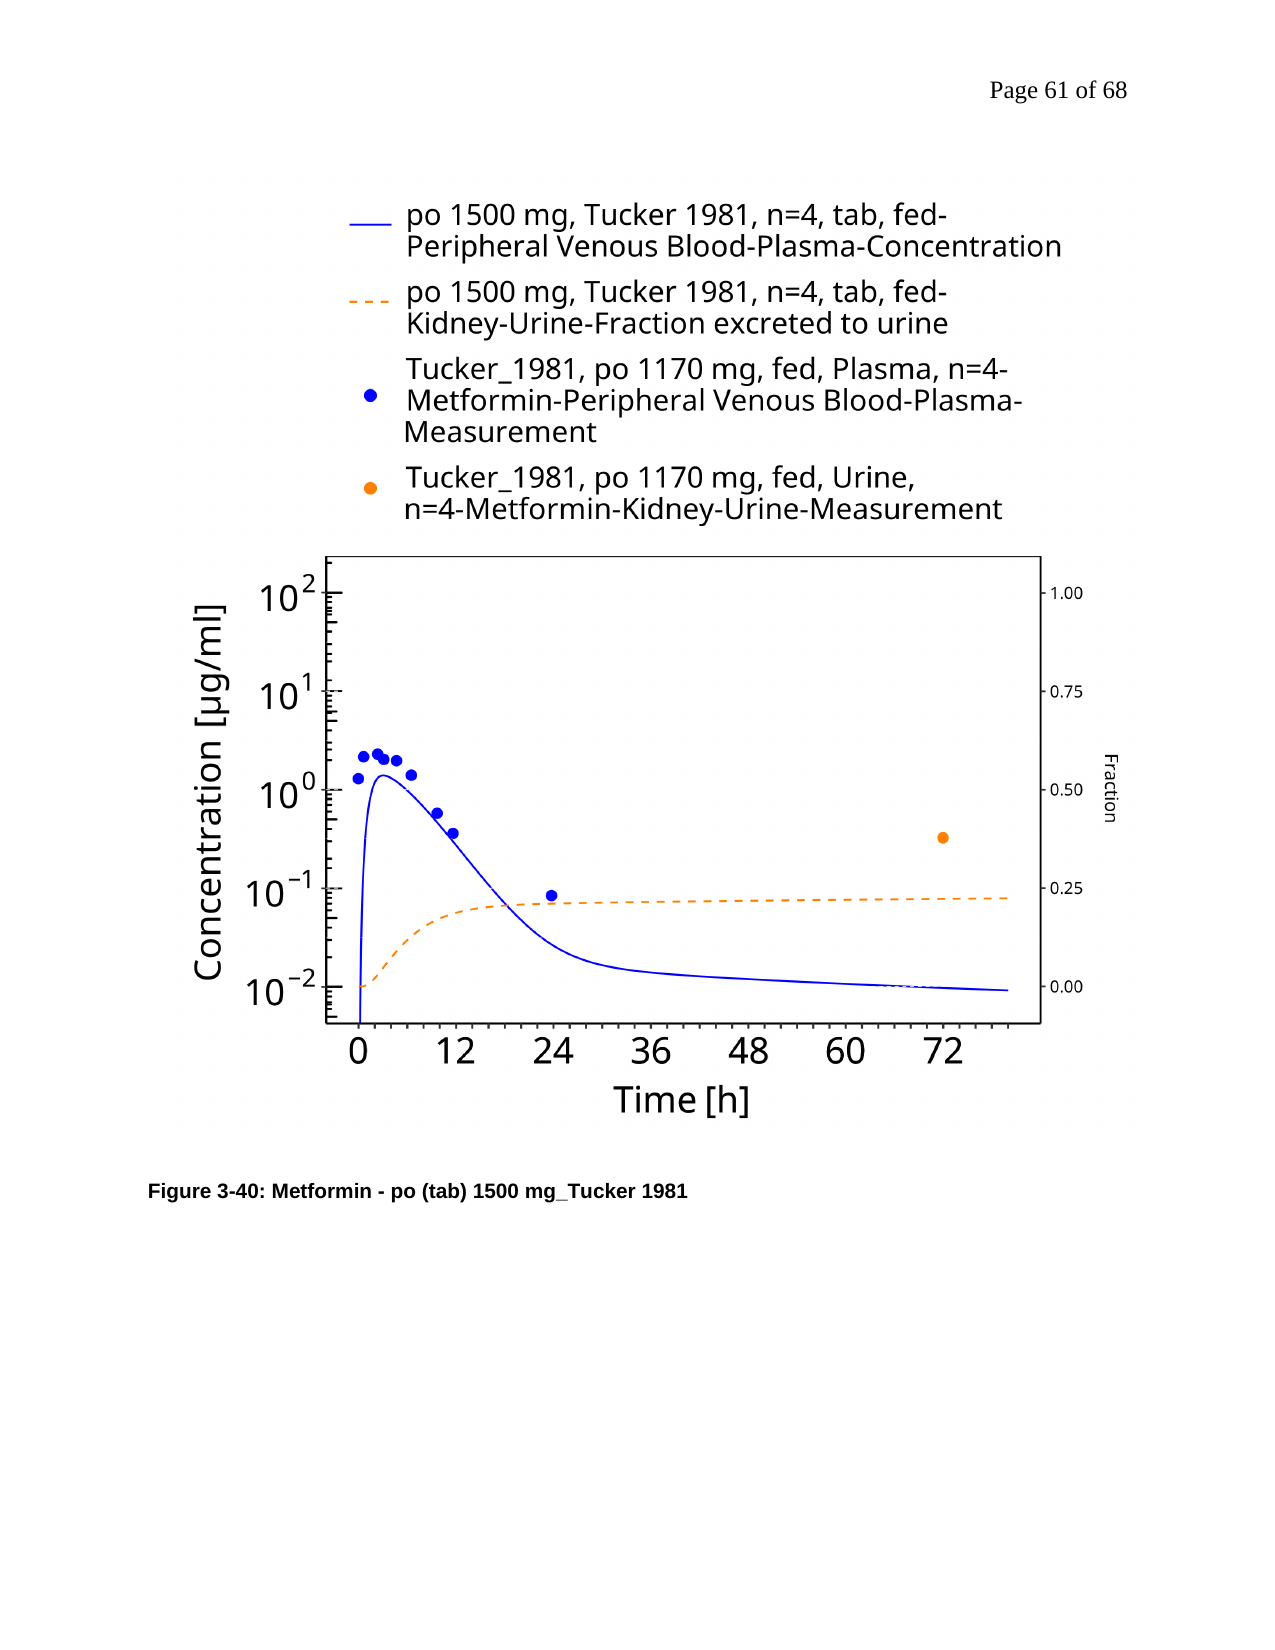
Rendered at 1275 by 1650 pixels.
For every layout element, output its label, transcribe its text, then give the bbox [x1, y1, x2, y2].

text Figure 3-40: Metformin - po (tab) 1500 mg_Tucker 1981 [148, 1179, 1127, 1203]
picture [166, 166, 1146, 1149]
